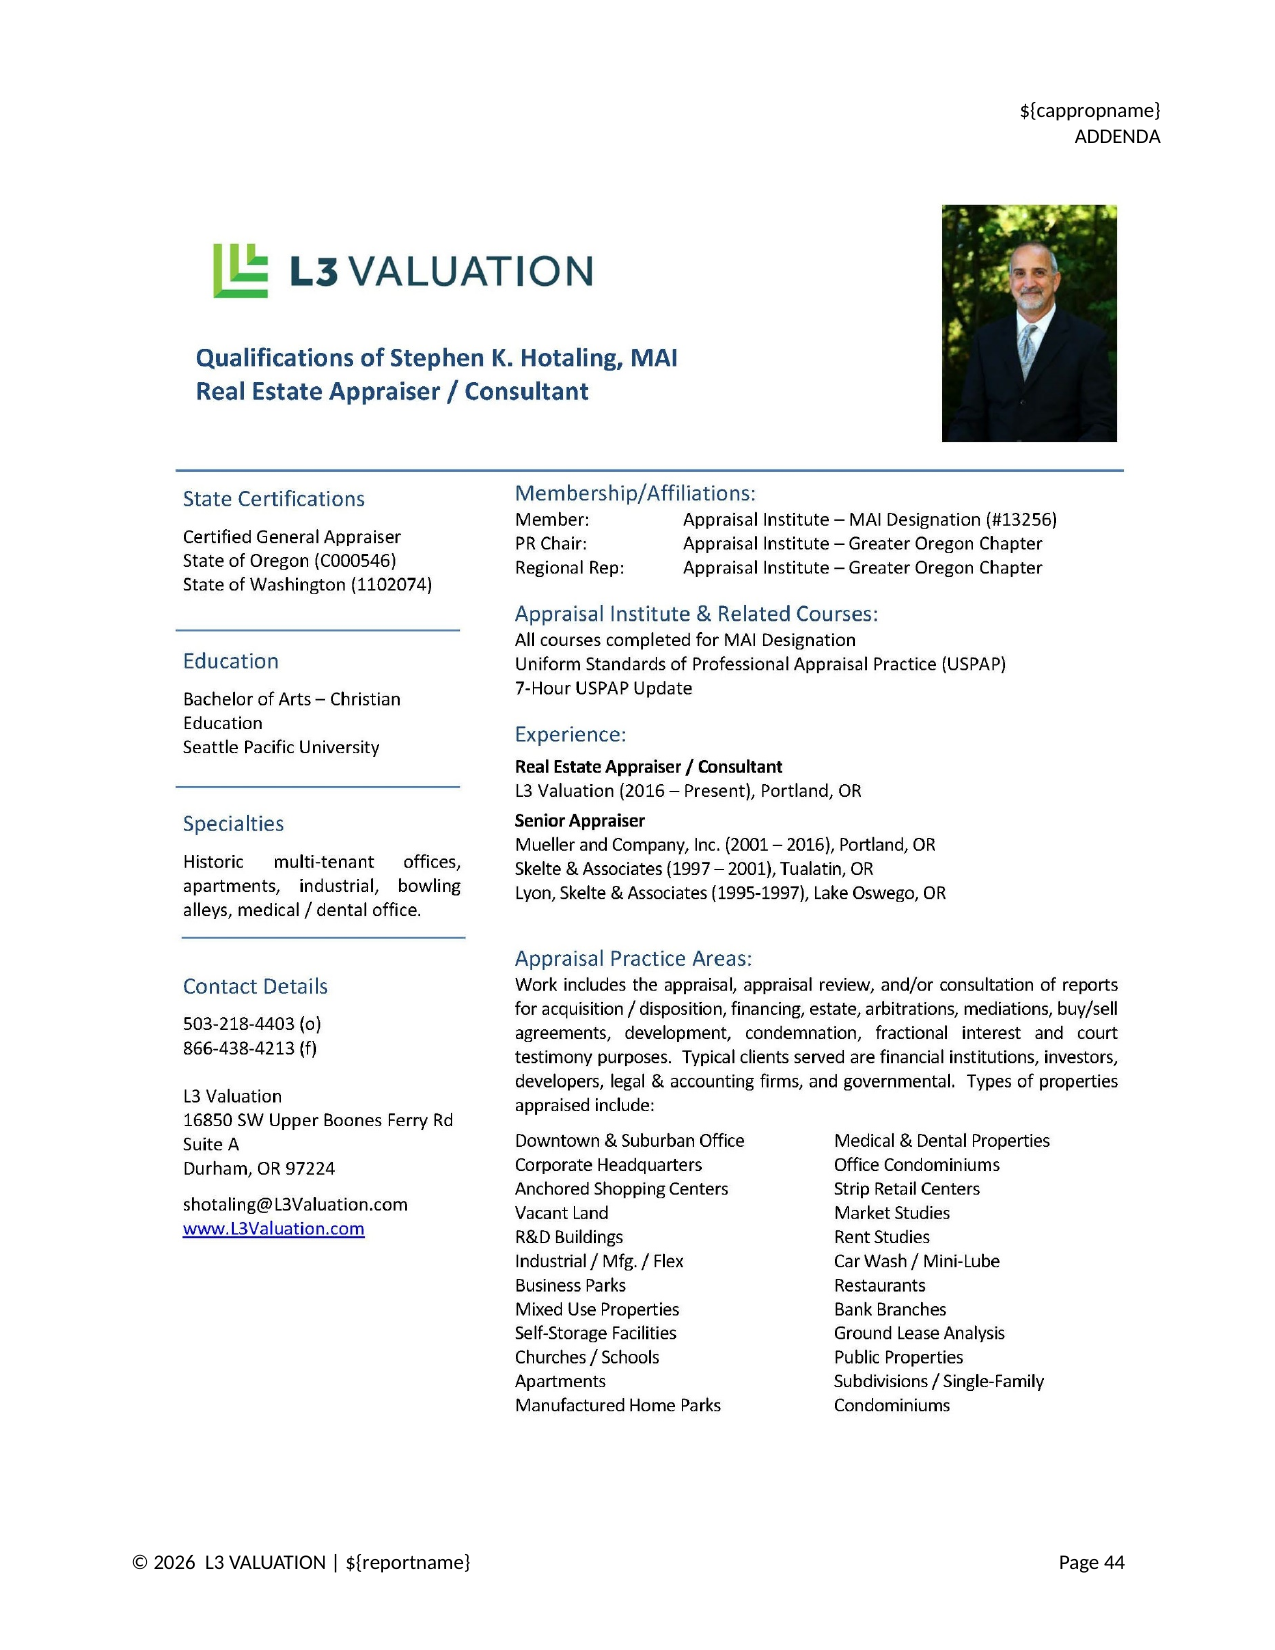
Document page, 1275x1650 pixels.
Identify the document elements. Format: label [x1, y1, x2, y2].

picture [150, 181, 1157, 1456]
